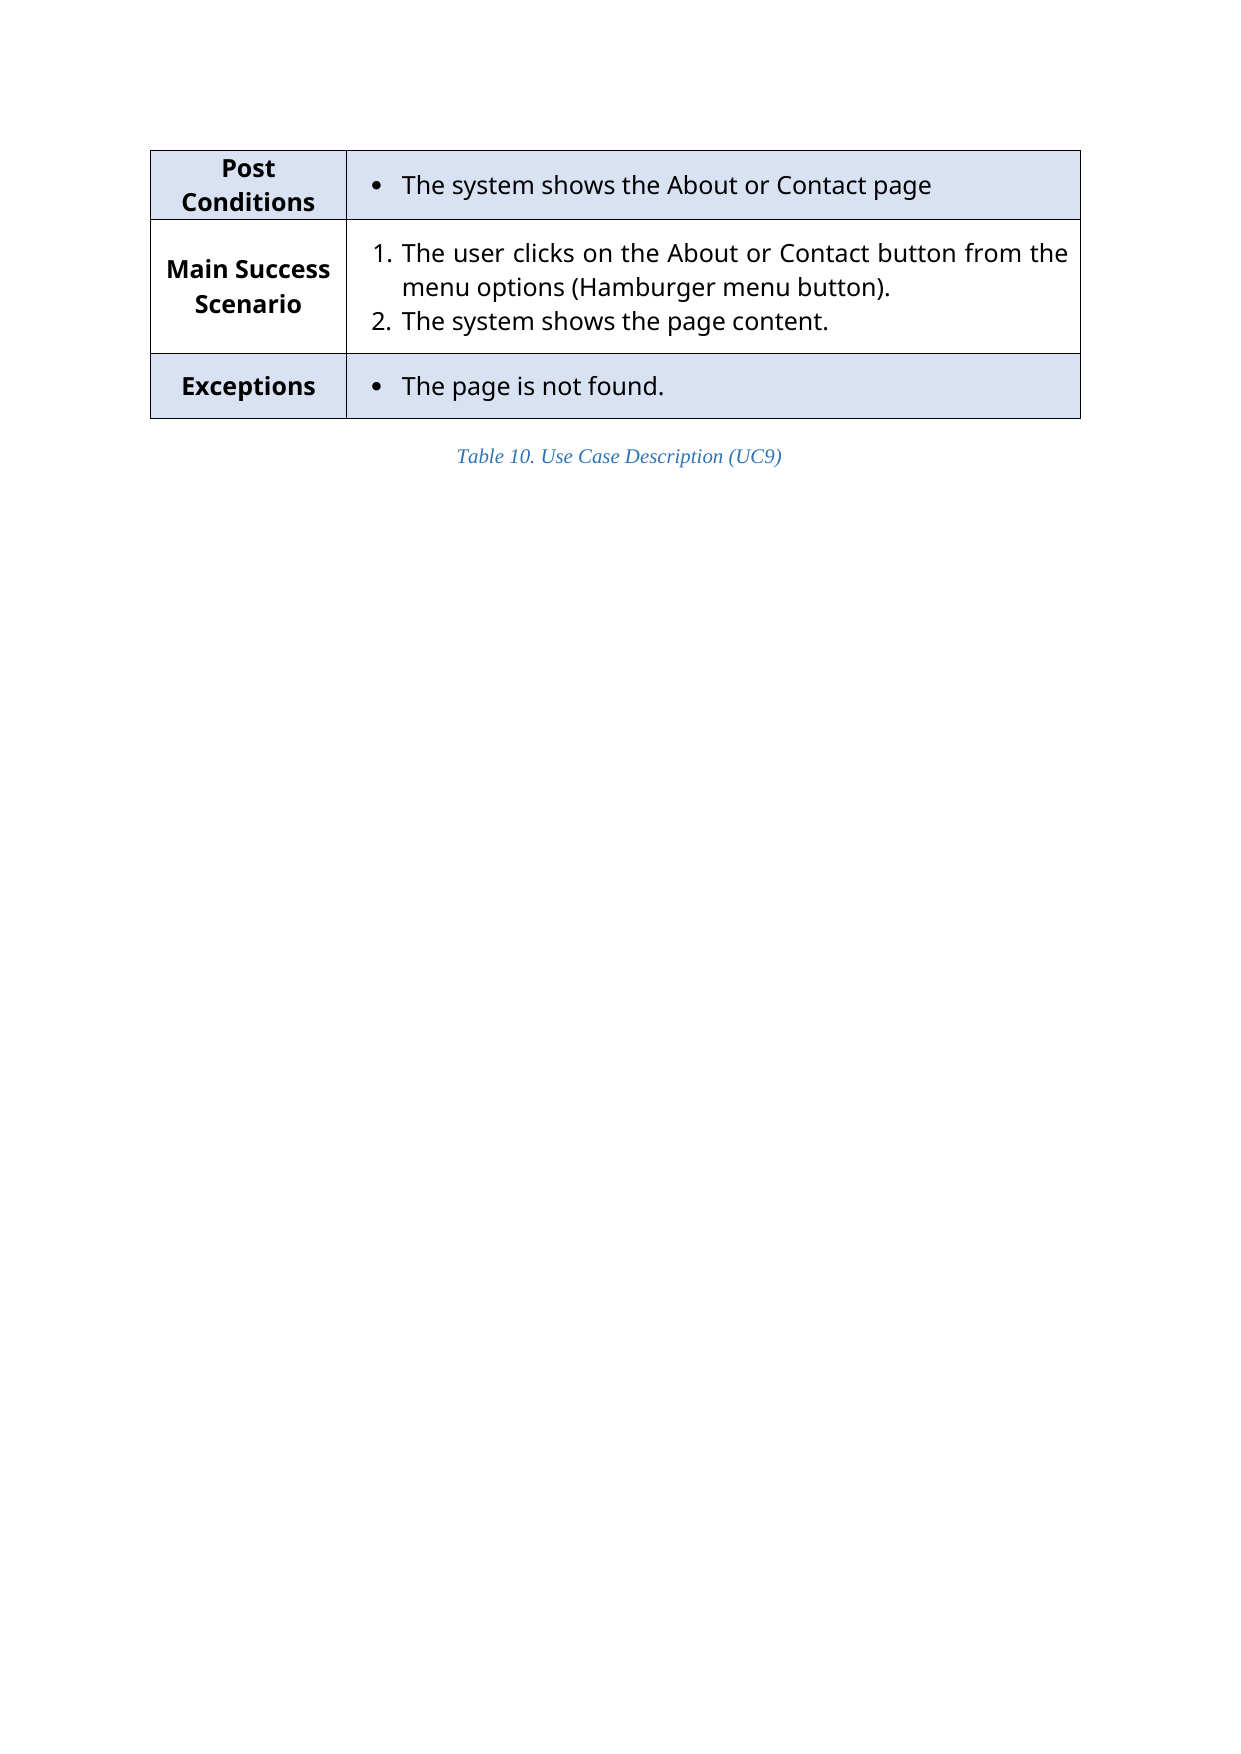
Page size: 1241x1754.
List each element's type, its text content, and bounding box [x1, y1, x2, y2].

table_cell The user clicks on the About or Contact button from the menu options (Hamburger menu button). The system shows the page content. [347, 220, 1080, 352]
table_cell The system shows the About or Contact page [347, 151, 1080, 219]
table_cell The page is not found. [347, 354, 1080, 418]
table_cell Exceptions [151, 354, 346, 418]
text Table . Use Case Description (UC9) [150, 444, 1090, 468]
table_cell Post Conditions [151, 151, 346, 219]
table_cell Main Success Scenario [151, 220, 346, 352]
